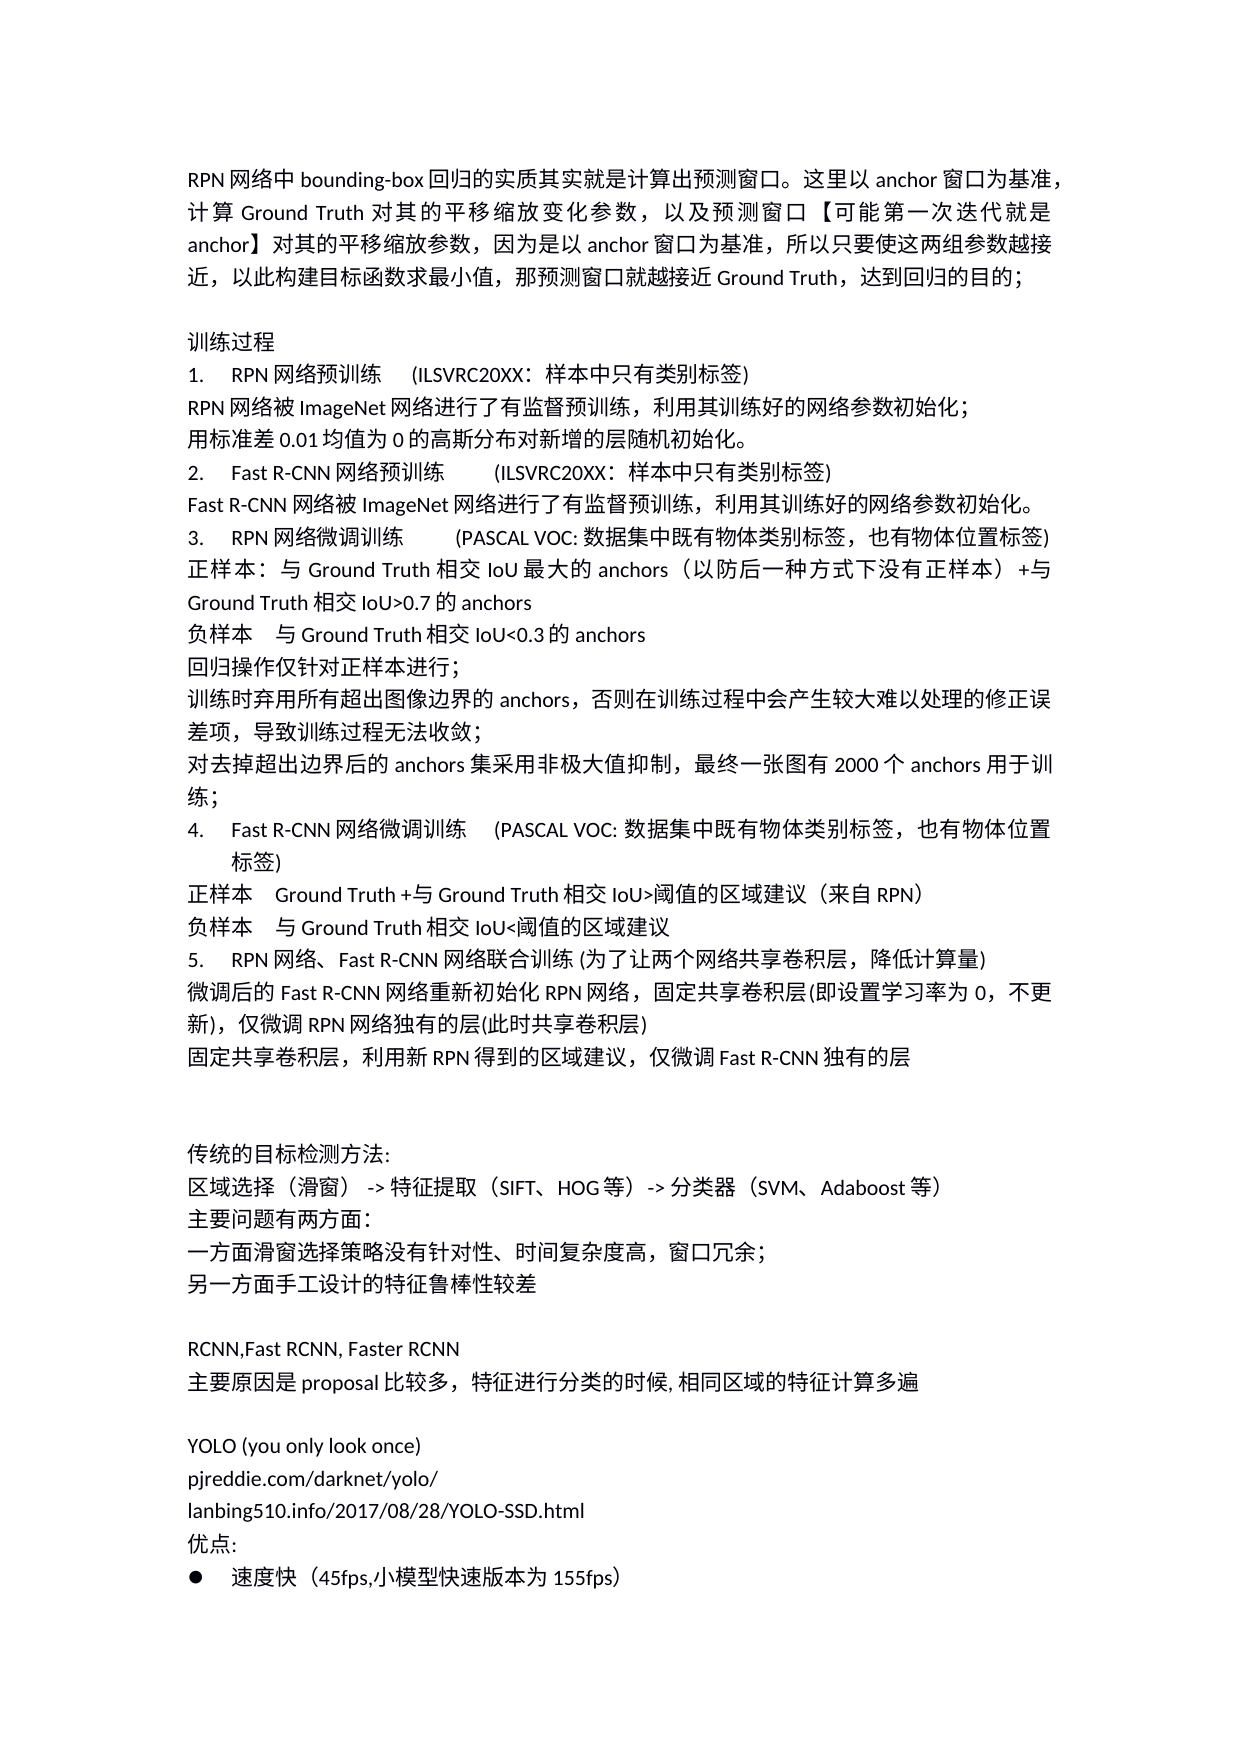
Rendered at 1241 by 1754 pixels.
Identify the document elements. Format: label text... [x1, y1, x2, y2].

text 对去掉超出边界后的anchors集采用非极大值抑制，最终一张图有2000个anchors用于训练； [187, 747, 1053, 812]
text 回归操作仅针对正样本进行； [187, 649, 1053, 682]
text 优点: [187, 1527, 1053, 1559]
list 速度快（45fps,小模型快速版本为155fps） [187, 1559, 1053, 1592]
list RPN网络微调训练 (PASCAL VOC: 数据集中既有物体类别标签，也有物体位置标签) [187, 519, 1053, 552]
text 正样本：与Ground Truth相交IoU最大的anchors（以防后一种方式下没有正样本）+与Ground Truth相交IoU>0.7的anchors [187, 552, 1053, 617]
text YOLO (you only look once) [187, 1429, 1053, 1462]
text 微调后的Fast R-CNN网络重新初始化RPN网络，固定共享卷积层(即设置学习率为0，不更新)，仅微调RPN网络独有的层(此时共享卷积层) [187, 974, 1053, 1039]
text 主要问题有两方面： [187, 1202, 1053, 1234]
text Fast R-CNN网络被ImageNet网络进行了有监督预训练，利用其训练好的网络参数初始化。 [187, 487, 1053, 519]
text lanbing510.info/2017/08/28/YOLO-SSD.html [187, 1494, 1053, 1527]
text 训练时弃用所有超出图像边界的anchors，否则在训练过程中会产生较大难以处理的修正误差项，导致训练过程无法收敛； [187, 682, 1053, 747]
list Fast R-CNN网络微调训练 (PASCAL VOC: 数据集中既有物体类别标签，也有物体位置标签) [187, 812, 1053, 877]
list RPN网络预训练 (ILSVRC20XX：样本中只有类别标签) [187, 357, 1053, 389]
text 训练过程 [187, 324, 1053, 357]
text 传统的目标检测方法: [187, 1137, 1053, 1169]
text 负样本 与Ground Truth相交IoU<阈值的区域建议 [187, 909, 1053, 942]
text 固定共享卷积层，利用新RPN得到的区域建议，仅微调Fast R-CNN独有的层 [187, 1039, 1053, 1072]
text pjreddie.com/darknet/yolo/ [187, 1462, 1053, 1494]
text 用标准差0.01均值为0的高斯分布对新增的层随机初始化。 [187, 422, 1053, 454]
text 另一方面手工设计的特征鲁棒性较差 [187, 1267, 1053, 1299]
text RPN网络中bounding-box回归的实质其实就是计算出预测窗口。这里以anchor窗口为基准，计算Ground Truth对其的平移缩放变化参数，以及预测窗口【可能第一次迭代就是anchor】对其的平移缩放参数，因为是以anchor窗口为基准，所以只要使这两组参数越接近，以此构建目标函数求最小值，那预测窗口就越接近Ground Truth，达到回归的目的； [187, 162, 1053, 292]
list RPN网络、Fast R-CNN网络联合训练 (为了让两个网络共享卷积层，降低计算量) [187, 942, 1053, 974]
text 负样本 与Ground Truth相交IoU<0.3的anchors [187, 617, 1053, 649]
text 正样本 Ground Truth +与Ground Truth相交IoU>阈值的区域建议（来自RPN） [187, 877, 1053, 909]
text 一方面滑窗选择策略没有针对性、时间复杂度高，窗口冗余； [187, 1234, 1053, 1267]
text RPN网络被ImageNet网络进行了有监督预训练，利用其训练好的网络参数初始化； [187, 389, 1053, 422]
list Fast R-CNN网络预训练 (ILSVRC20XX：样本中只有类别标签) [187, 454, 1053, 487]
text RCNN,Fast RCNN, Faster RCNN [187, 1332, 1053, 1364]
text 区域选择（滑窗） -> 特征提取（SIFT、HOG等）-> 分类器（SVM、Adaboost等） [187, 1169, 1053, 1202]
text 主要原因是proposal比较多，特征进行分类的时候, 相同区域的特征计算多遍 [187, 1364, 1053, 1397]
